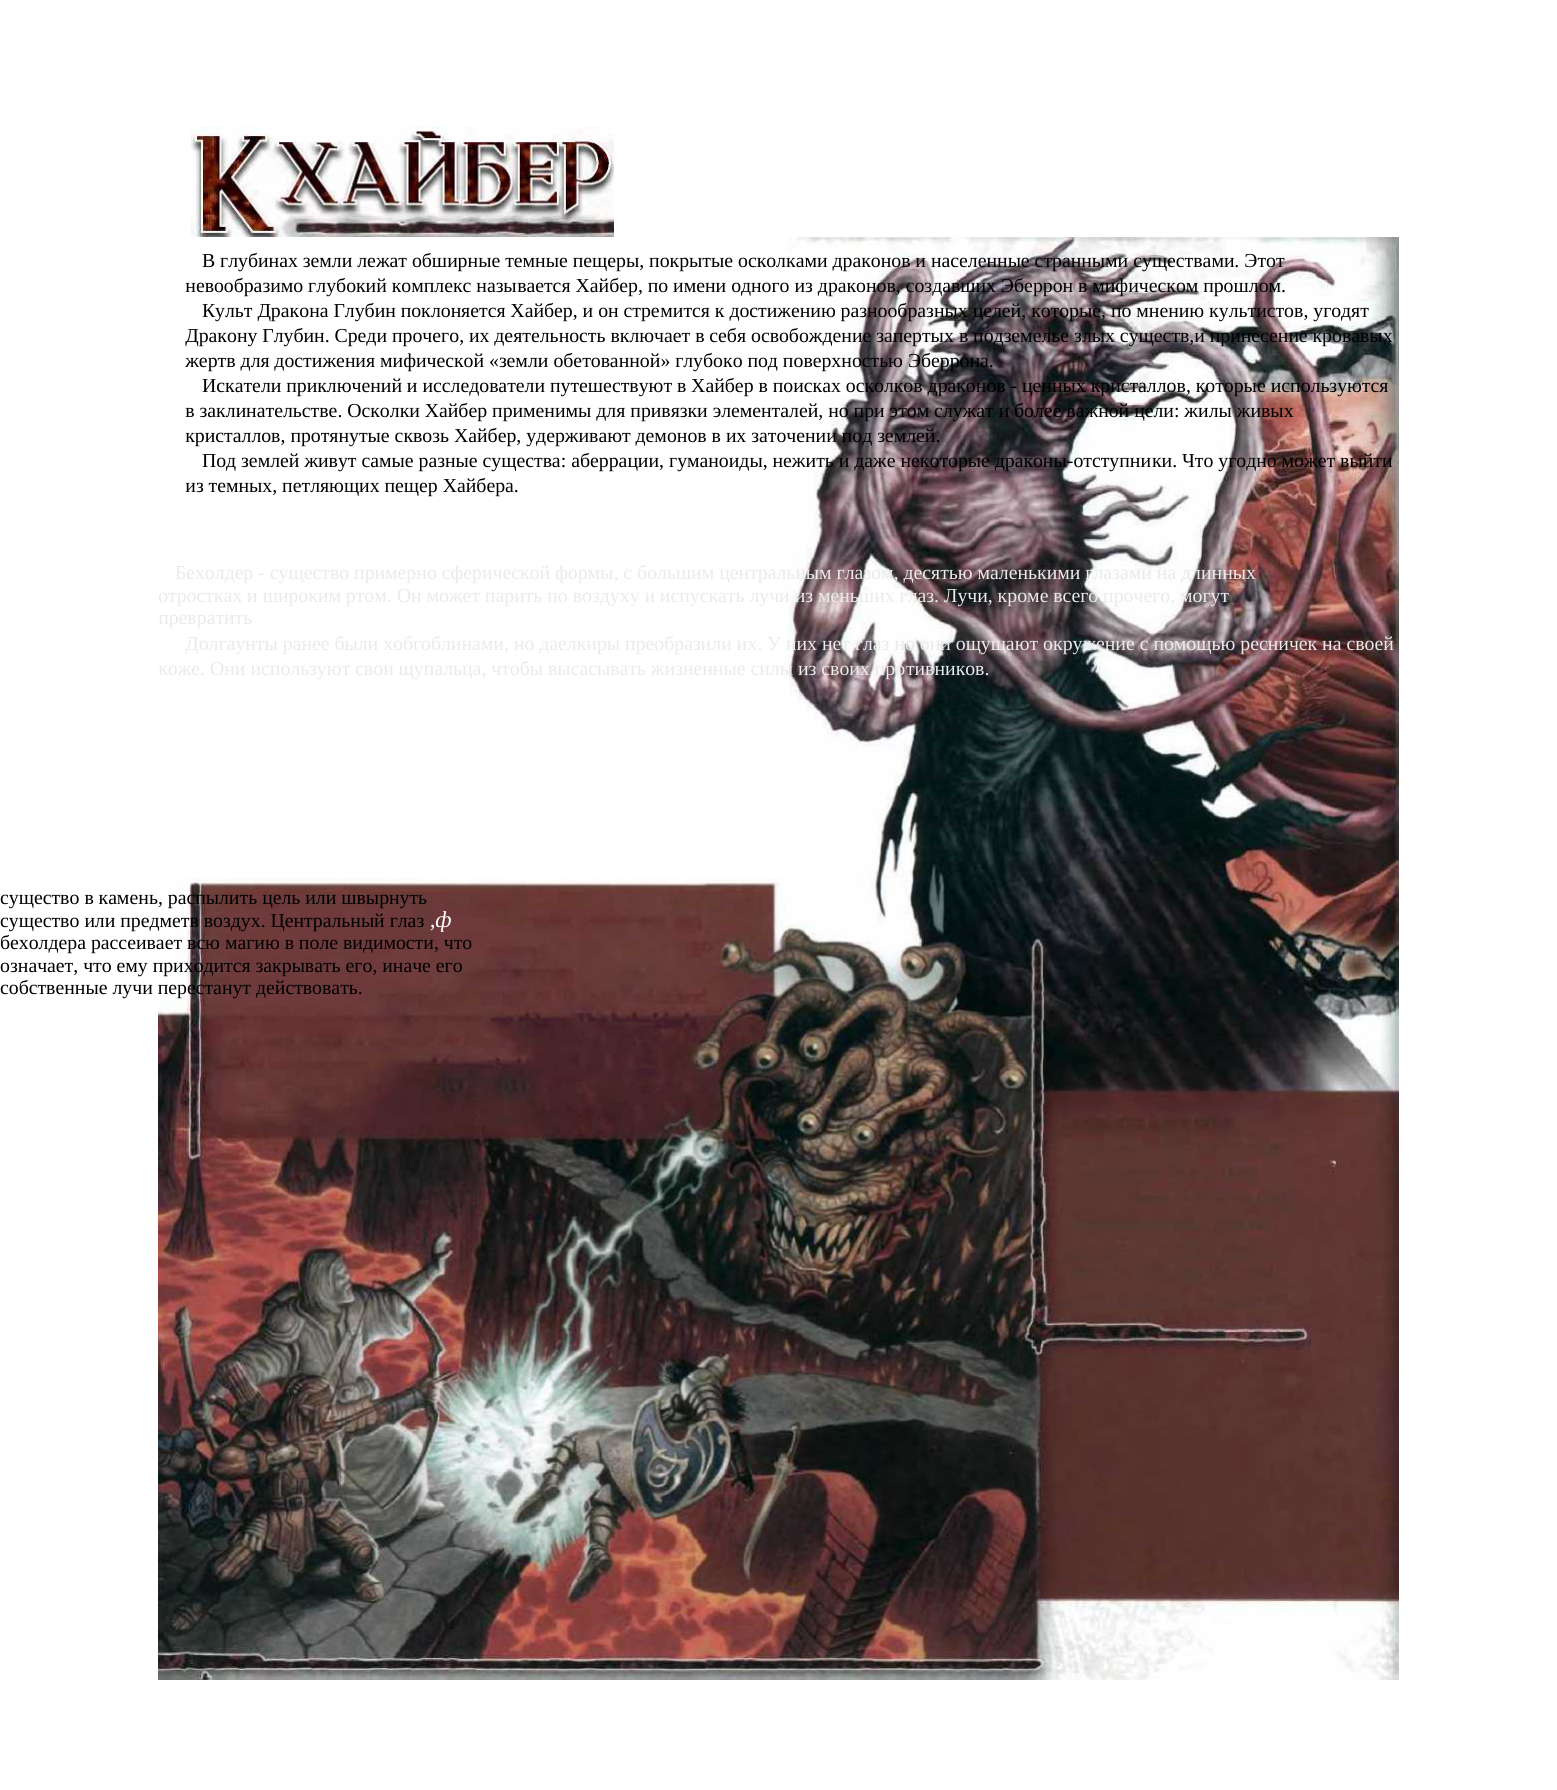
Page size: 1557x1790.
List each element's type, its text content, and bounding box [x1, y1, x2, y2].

text Культ Дракона Глубин поклоняется Хайбер, и он стремится к достижению разнообразных целей, которые, по мнению культистов, угодят Дракону Глубин. Среди прочего, их деятельность включает в себя освобождение запертых в подземелье злых существ,и принесение кровавых жертв для достижения мифической «земли обетованной» глубоко под поверхностью Эберрона. [185, 297, 1398, 372]
text Бехолдер - существо примерно сферической формы, с большим центральным глазом, десятью маленькими глазами на длинных отростках и широким ртом. Он может парить по воздуху и испускать лучи из меньших глаз. Лучи, кроме всего прочего, могут превратить [158, 562, 1319, 629]
text Долгаунты ранее были хобгоблинами, но даелкиры преобразили их. У них нет глаз но они ощущают окружение с помощью ресничек на своей коже. Они используют свои щупальца, чтобы высасывать жизненные силы из своих противников. [158, 631, 1398, 680]
text Под землей живут самые разные существа: аберрации, гуманоиды, нежить и даже некоторые драконы-отступники. Что угодно может выйти из темных, петляющих пещер Хайбера. [185, 447, 1398, 497]
picture [158, 126, 1399, 1680]
text В глубинах земли лежат обширные темные пещеры, покрытые осколками драконов и населенные странными существами. Этот невообразимо глубокий комплекс называется Хайбер, по имени одного из драконов, создавших Эберрон в мифическом прошлом. [185, 247, 1398, 297]
text Искатели приключений и исследователи путешествуют в Хайбер в поисках осколков драконов - ценных кристаллов, которые используются в заклинательстве. Осколки Хайбер применимы для привязки элементалей, но при этом служат и более важной цели: жилы живых кристаллов, протянутые сквозь Хайбер, удерживают демонов в их заточении под землей. [185, 372, 1398, 447]
